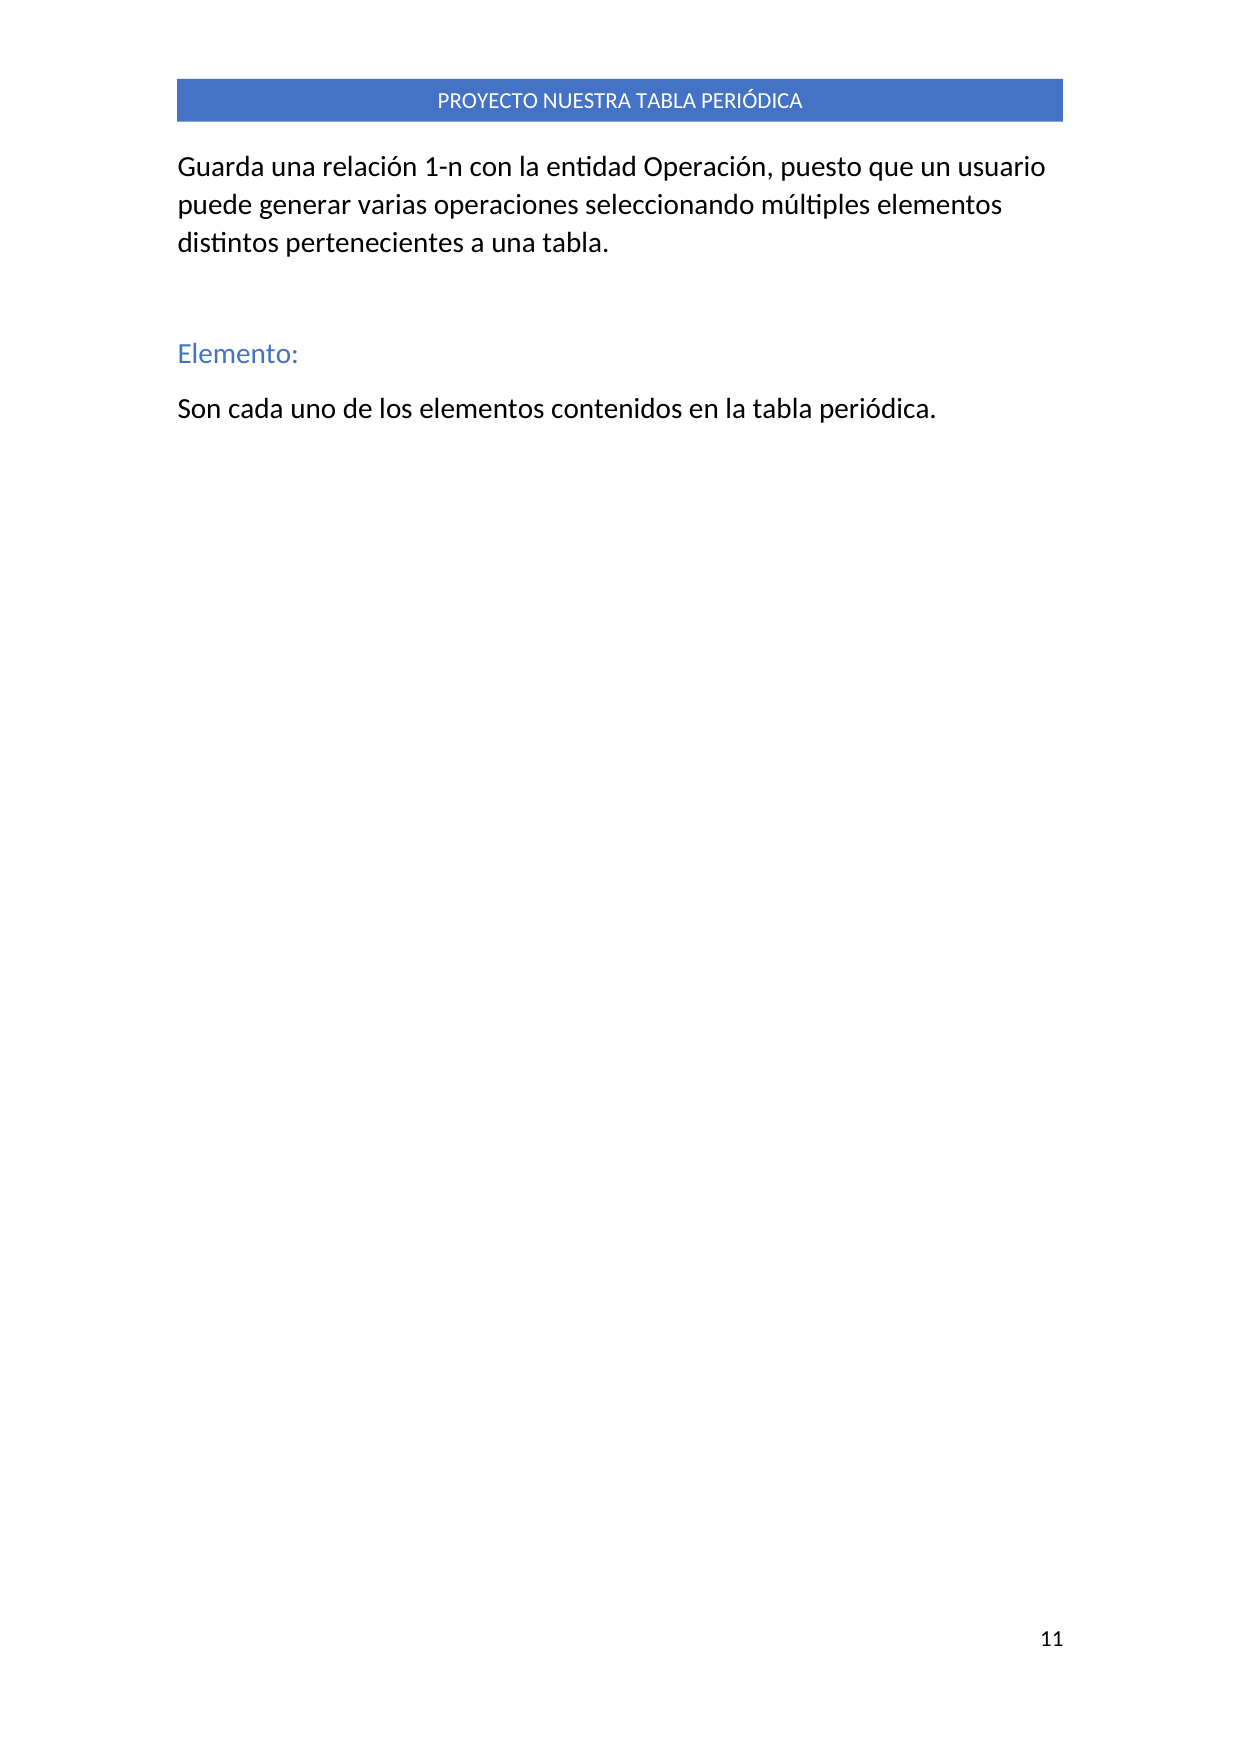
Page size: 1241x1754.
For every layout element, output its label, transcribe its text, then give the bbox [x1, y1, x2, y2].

text Son cada uno de los elementos contenidos en la tabla periódica. [177, 390, 1063, 425]
text Elemento: [177, 335, 1063, 370]
text Guarda una relación 1-n con la entidad Operación, puesto que un usuario puede generar varias operaciones seleccionando múltiples elementos distintos pertenecientes a una tabla. [177, 148, 1063, 260]
